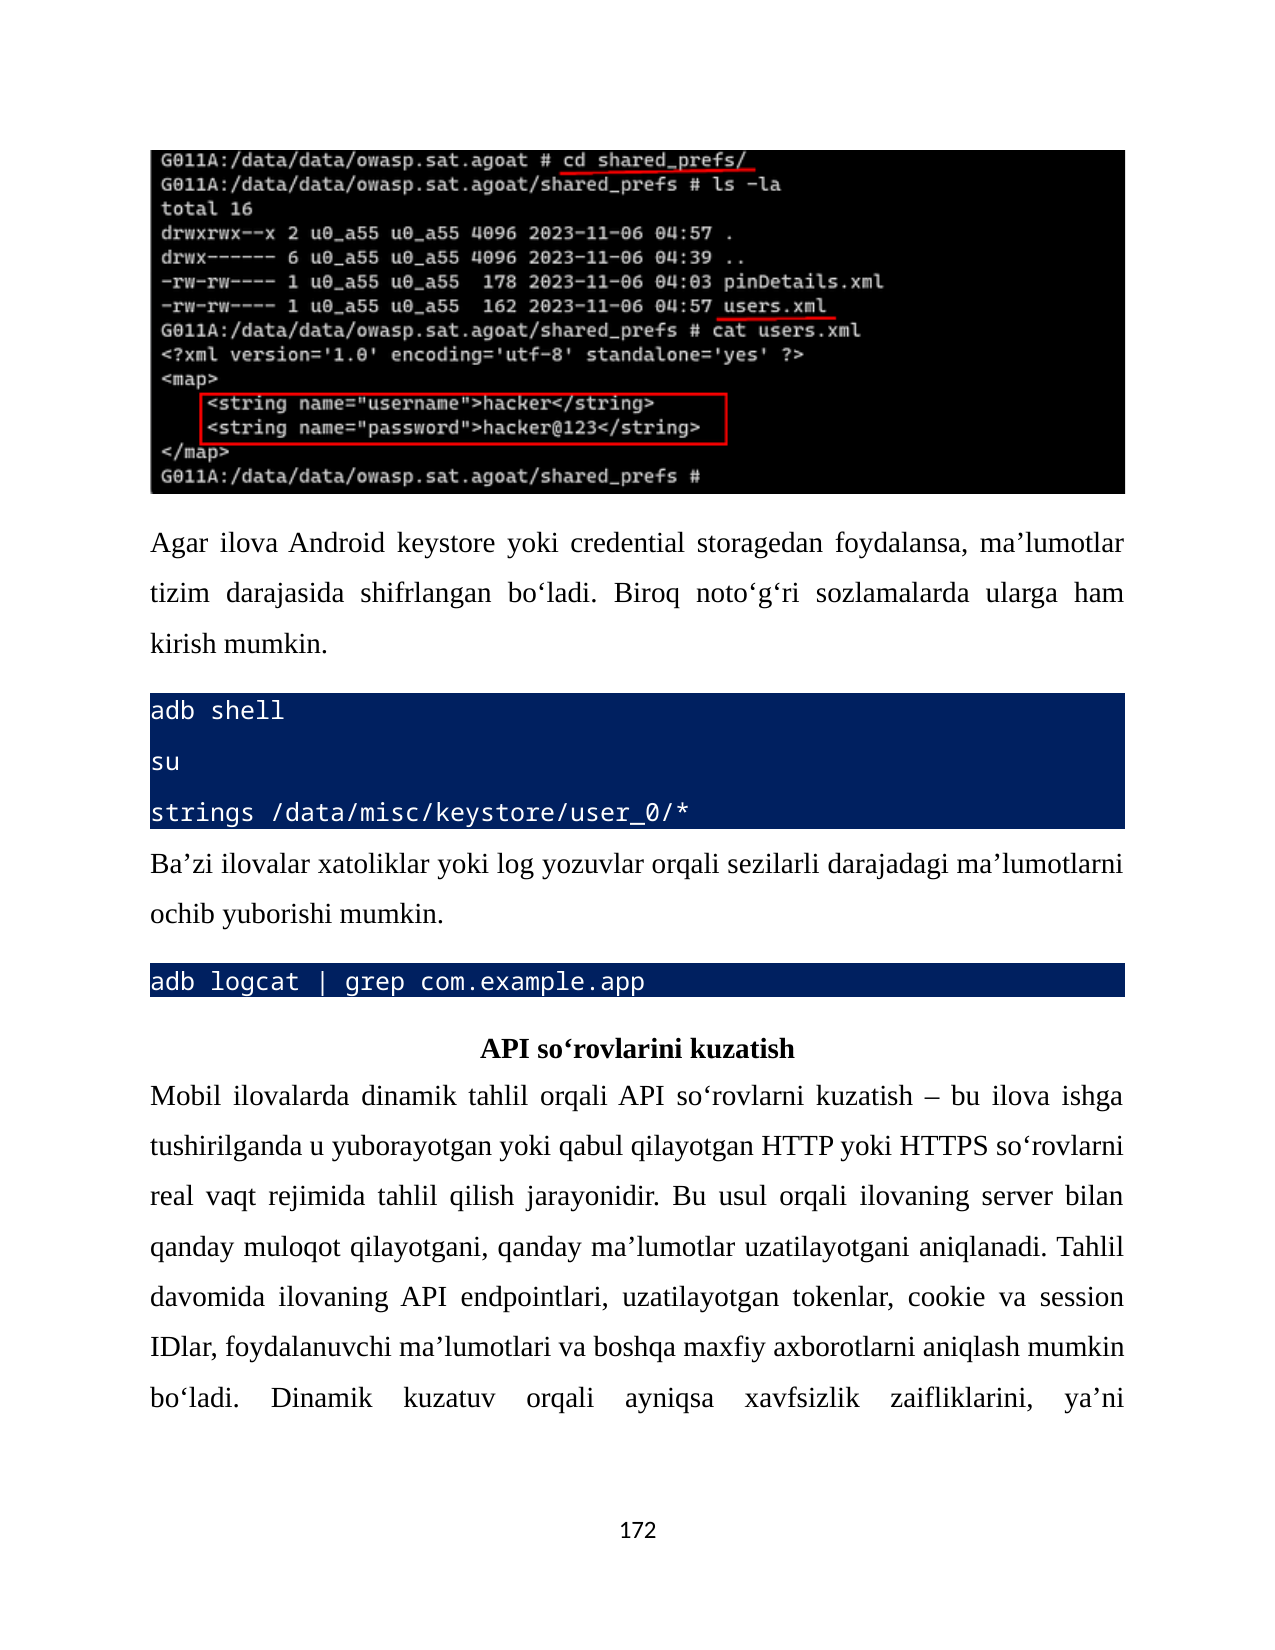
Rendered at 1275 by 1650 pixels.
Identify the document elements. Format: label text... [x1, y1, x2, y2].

text su [150, 744, 1125, 778]
text Ba’zi ilovalar xatoliklar yoki log yozuvlar orqali sezilarli darajadagi ma’lumotlarni ochib yuborishi mumkin. [150, 846, 1125, 930]
text Agar ilova Android keystore yoki credential storagedan foydalansa, ma’lumotlar tizim darajasida shifrlangan bo‘ladi. Biroq noto‘g‘ri sozlamalarda ularga ham kirish mumkin. [150, 525, 1125, 659]
text strings /data/misc/keystore/user_0/* [150, 795, 1125, 829]
text adb logcat | grep com.example.app [150, 963, 1125, 997]
text adb shell [150, 693, 1125, 727]
subtitle API so‘rovlarini kuzatish [150, 1031, 1125, 1064]
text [150, 1078, 1125, 1413]
picture [150, 150, 1125, 494]
